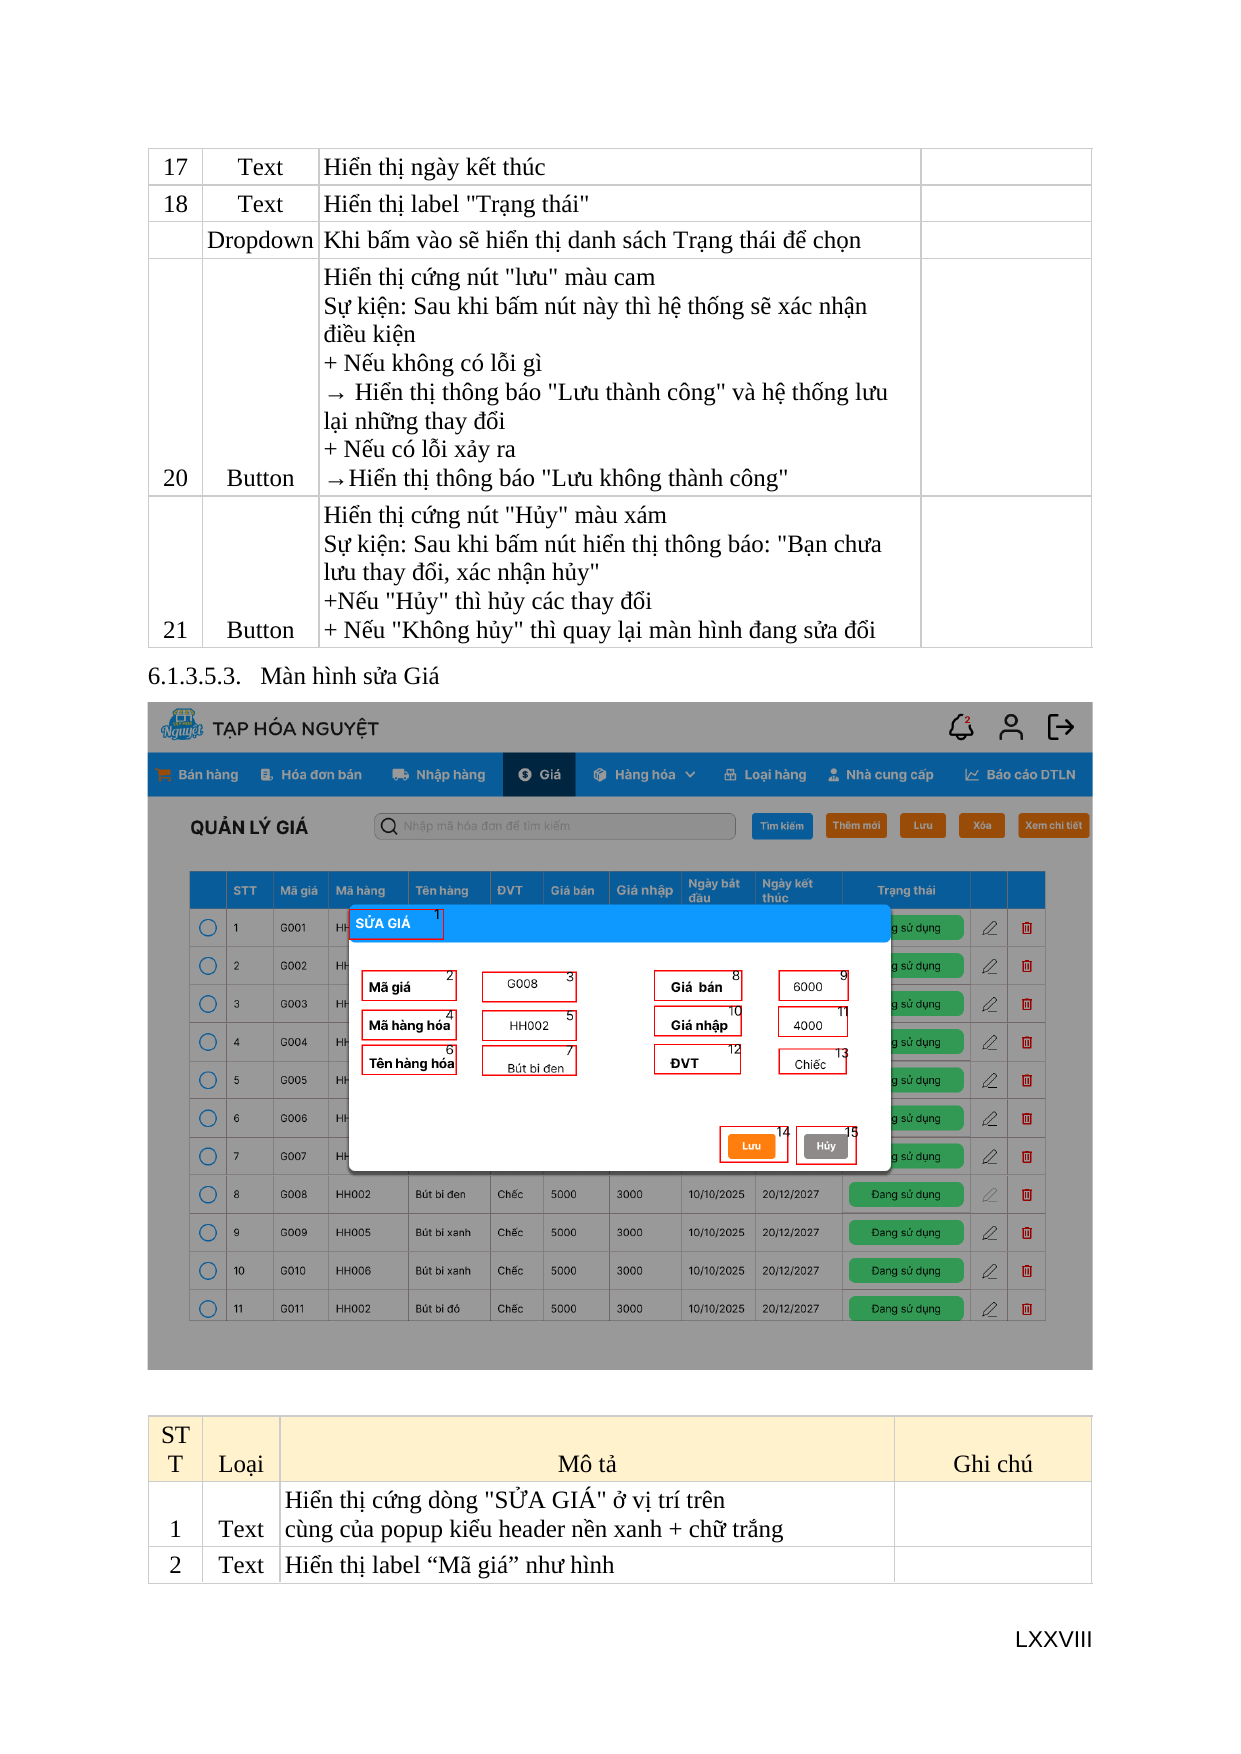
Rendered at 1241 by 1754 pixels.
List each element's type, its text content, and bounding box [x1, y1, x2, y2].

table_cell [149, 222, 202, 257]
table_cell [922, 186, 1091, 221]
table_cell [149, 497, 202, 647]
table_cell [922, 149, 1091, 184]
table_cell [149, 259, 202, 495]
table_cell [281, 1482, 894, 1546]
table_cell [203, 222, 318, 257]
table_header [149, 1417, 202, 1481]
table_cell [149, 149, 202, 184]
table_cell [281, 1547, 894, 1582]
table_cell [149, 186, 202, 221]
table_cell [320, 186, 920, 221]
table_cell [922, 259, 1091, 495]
list Màn hình sửa Giá [148, 661, 1092, 689]
picture [147, 702, 1093, 1374]
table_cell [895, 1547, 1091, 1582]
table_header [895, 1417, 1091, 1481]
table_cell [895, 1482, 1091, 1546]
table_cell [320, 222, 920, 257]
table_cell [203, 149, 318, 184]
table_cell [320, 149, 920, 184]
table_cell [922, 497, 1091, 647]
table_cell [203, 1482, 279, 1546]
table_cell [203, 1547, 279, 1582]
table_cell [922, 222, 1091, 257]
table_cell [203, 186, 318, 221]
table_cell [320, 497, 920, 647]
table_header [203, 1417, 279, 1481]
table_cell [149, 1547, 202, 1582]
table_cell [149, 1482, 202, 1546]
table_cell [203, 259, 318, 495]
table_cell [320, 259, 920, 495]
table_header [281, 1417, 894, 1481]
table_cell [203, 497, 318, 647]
